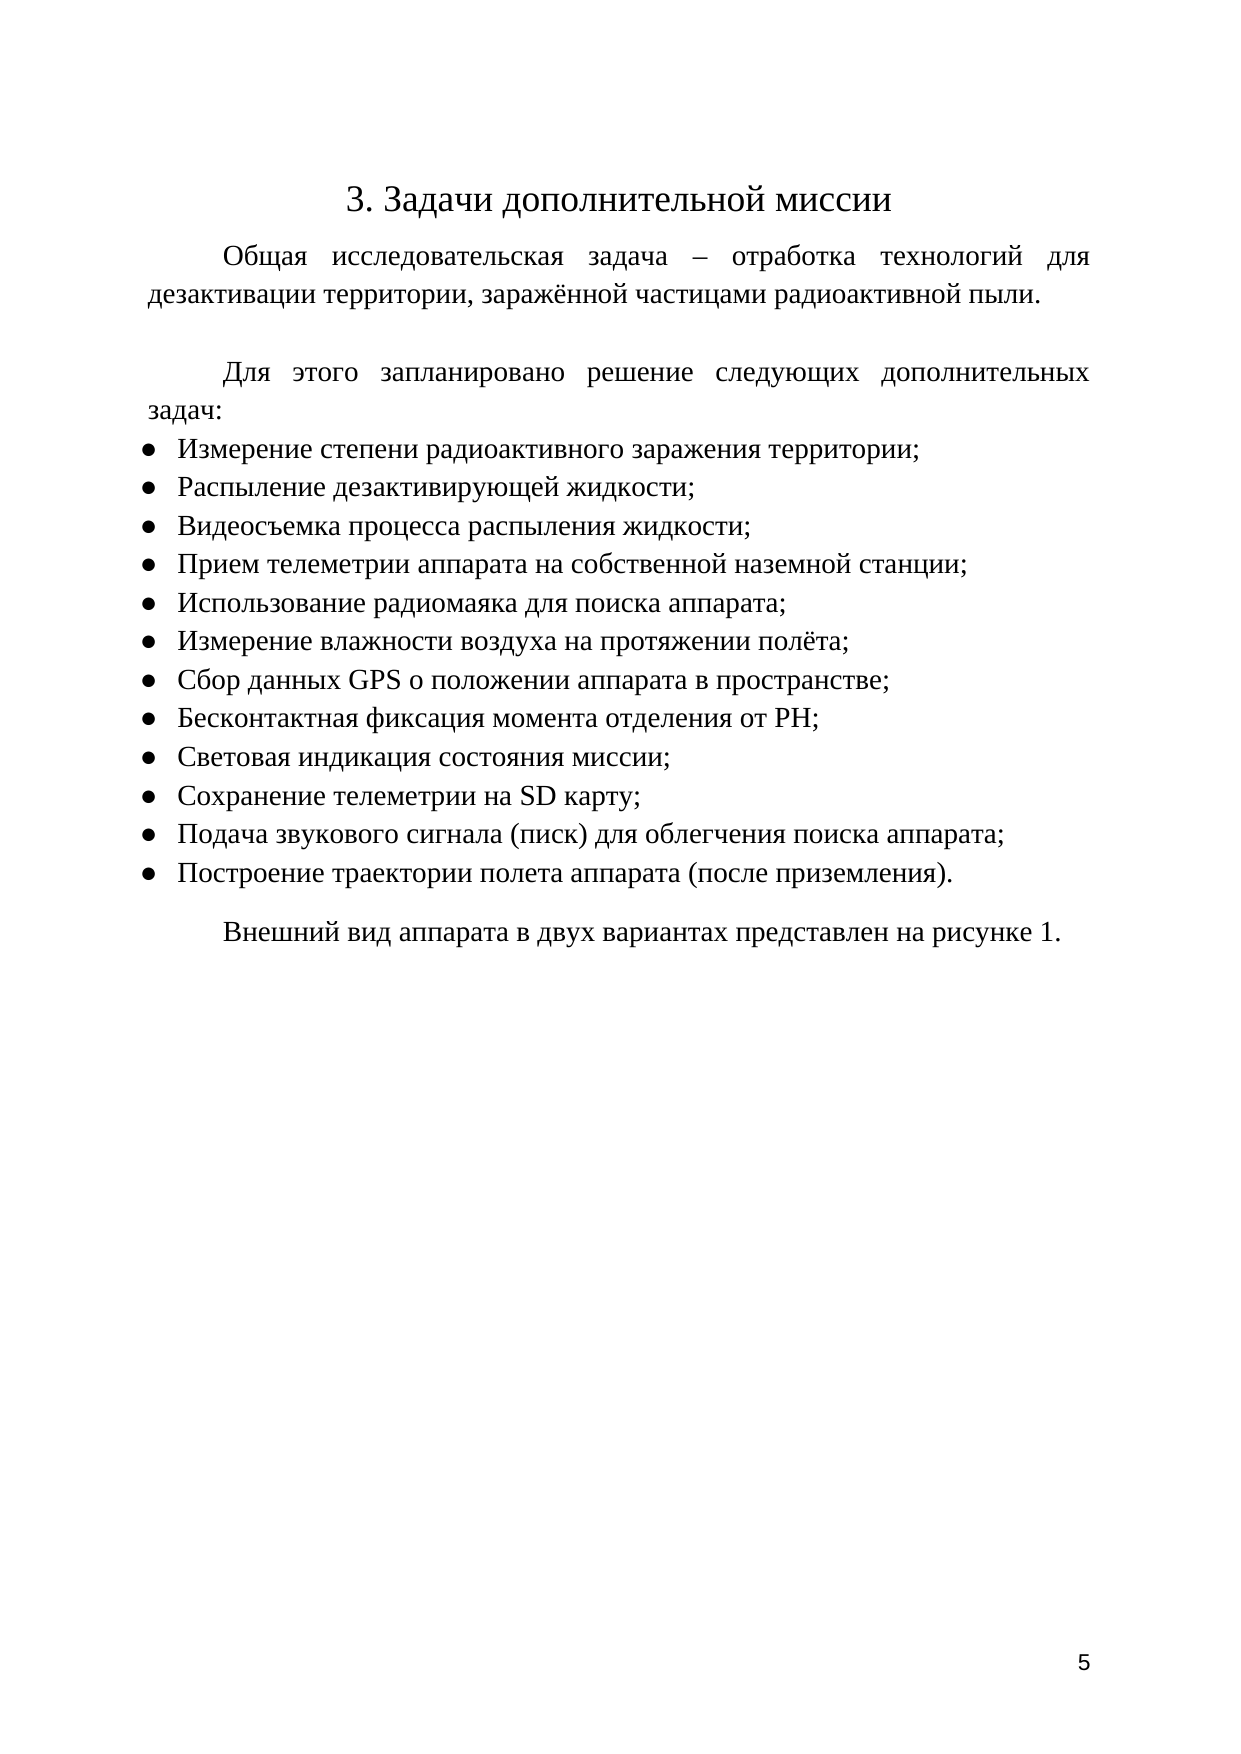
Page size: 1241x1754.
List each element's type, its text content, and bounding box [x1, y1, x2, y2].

list Распыление дезактивирующей жидкости; [139, 469, 1090, 503]
list Световая индикация состояния миссии; [139, 739, 1090, 773]
list Сохранение телеметрии на SD карту; [139, 778, 1090, 811]
list Видеосъемка процесса распыления жидкости; [139, 508, 1090, 541]
list Бесконтактная фиксация момента отделения от РН; [139, 701, 1090, 734]
list Использование радиомаяка для поиска аппарата; [139, 585, 1090, 618]
list Измерение степени радиоактивного заражения территории; [139, 431, 1090, 464]
list Построение траектории полета аппарата (после приземления). [139, 855, 1090, 888]
text Общая исследовательская задача – отработка технологий для дезактивации территории, заражённой частицами радиоактивной пыли. [148, 238, 1090, 310]
list Измерение влажности воздуха на протяжении полёта; [139, 623, 1090, 657]
text Внешний вид аппарата в двух вариантах представлен на рисунке 1. [148, 914, 1090, 948]
subtitle 3. Задачи дополнительной миссии [148, 176, 1090, 219]
list Прием телеметрии аппарата на собственной наземной станции; [139, 546, 1090, 580]
text Для этого запланировано решение следующих дополнительных задач: [148, 354, 1090, 426]
list Подача звукового сигнала (писк) для облегчения поиска аппарата; [139, 816, 1090, 850]
list Сбор данных GPS о положении аппарата в пространстве; [139, 662, 1090, 696]
